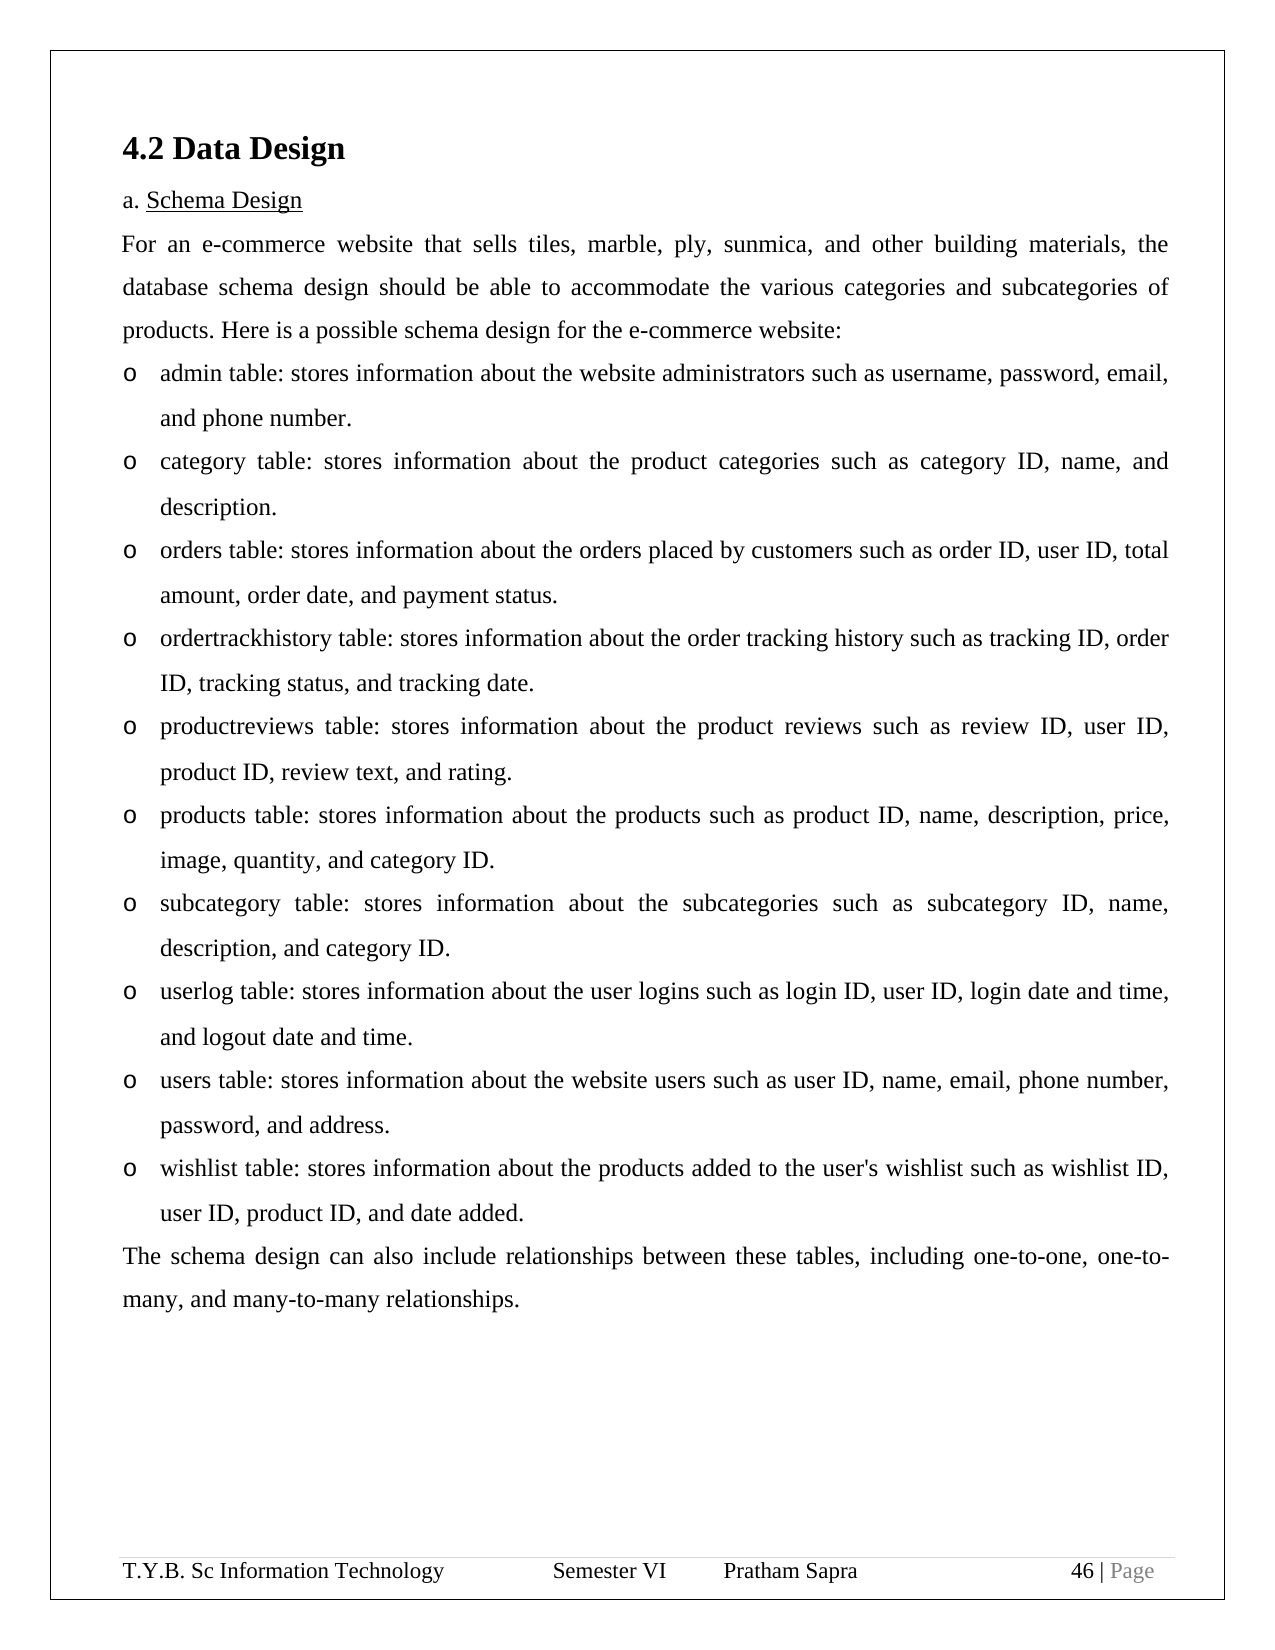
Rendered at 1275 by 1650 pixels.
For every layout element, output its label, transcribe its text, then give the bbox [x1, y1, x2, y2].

text For an e-commerce website that sells tiles, marble, ply, sunmica, and other building materials, the database schema design should be able to accommodate the various categories and subcategories of products. Here is a possible schema design for the e-commerce website: [121, 229, 1170, 344]
list users table: stores information about the website users such as user ID, name, email, phone number, password, and address. [122, 1065, 1170, 1139]
list wishlist table: stores information about the products added to the user's wishlist such as wishlist ID, user ID, product ID, and date added. [122, 1153, 1170, 1227]
list category table: stores information about the product categories such as category ID, name, and description. [122, 446, 1170, 520]
list orders table: stores information about the orders placed by customers such as order ID, user ID, total amount, order date, and payment status. [122, 535, 1170, 609]
text a. Schema Design [122, 186, 1170, 214]
list products table: stores information about the products such as product ID, name, description, price, image, quantity, and category ID. [122, 800, 1170, 874]
list productreviews table: stores information about the product reviews such as review ID, user ID, product ID, review text, and rating. [122, 711, 1170, 785]
text The schema design can also include relationships between these tables, including one-to-one, one-to-many, and many-to-many relationships. [122, 1241, 1170, 1313]
list ordertrackhistory table: stores information about the order tracking history such as tracking ID, order ID, tracking status, and tracking date. [122, 623, 1170, 697]
subtitle 4.2 Data Design [122, 128, 1160, 166]
list subcategory table: stores information about the subcategories such as subcategory ID, name, description, and category ID. [122, 888, 1170, 962]
list admin table: stores information about the website administrators such as username, password, email, and phone number. [122, 358, 1170, 432]
list userlog table: stores information about the user logins such as login ID, user ID, login date and time, and logout date and time. [122, 976, 1170, 1050]
